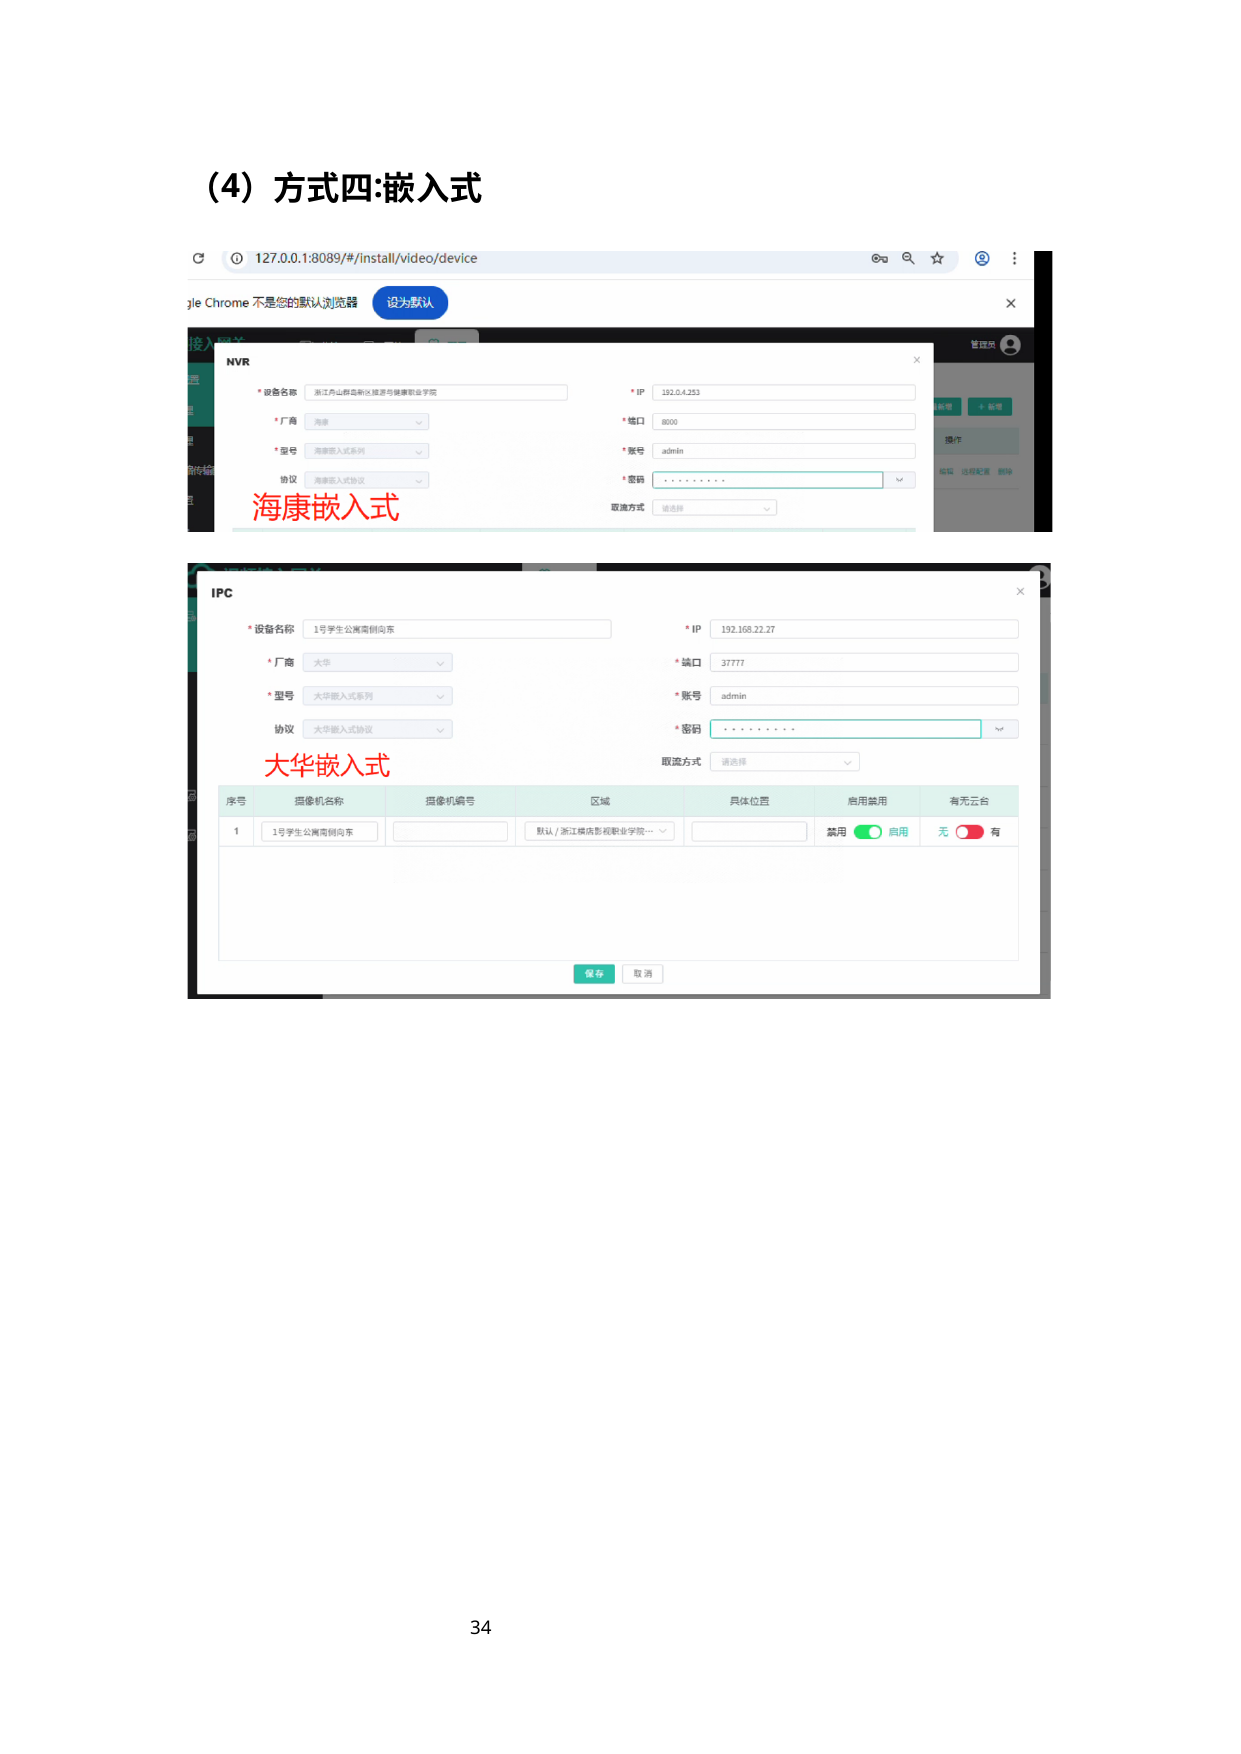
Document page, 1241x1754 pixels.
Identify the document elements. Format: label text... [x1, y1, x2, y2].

subtitle 方式四:嵌入式 [187, 162, 1053, 227]
picture [187, 251, 1053, 532]
picture [187, 563, 1051, 999]
